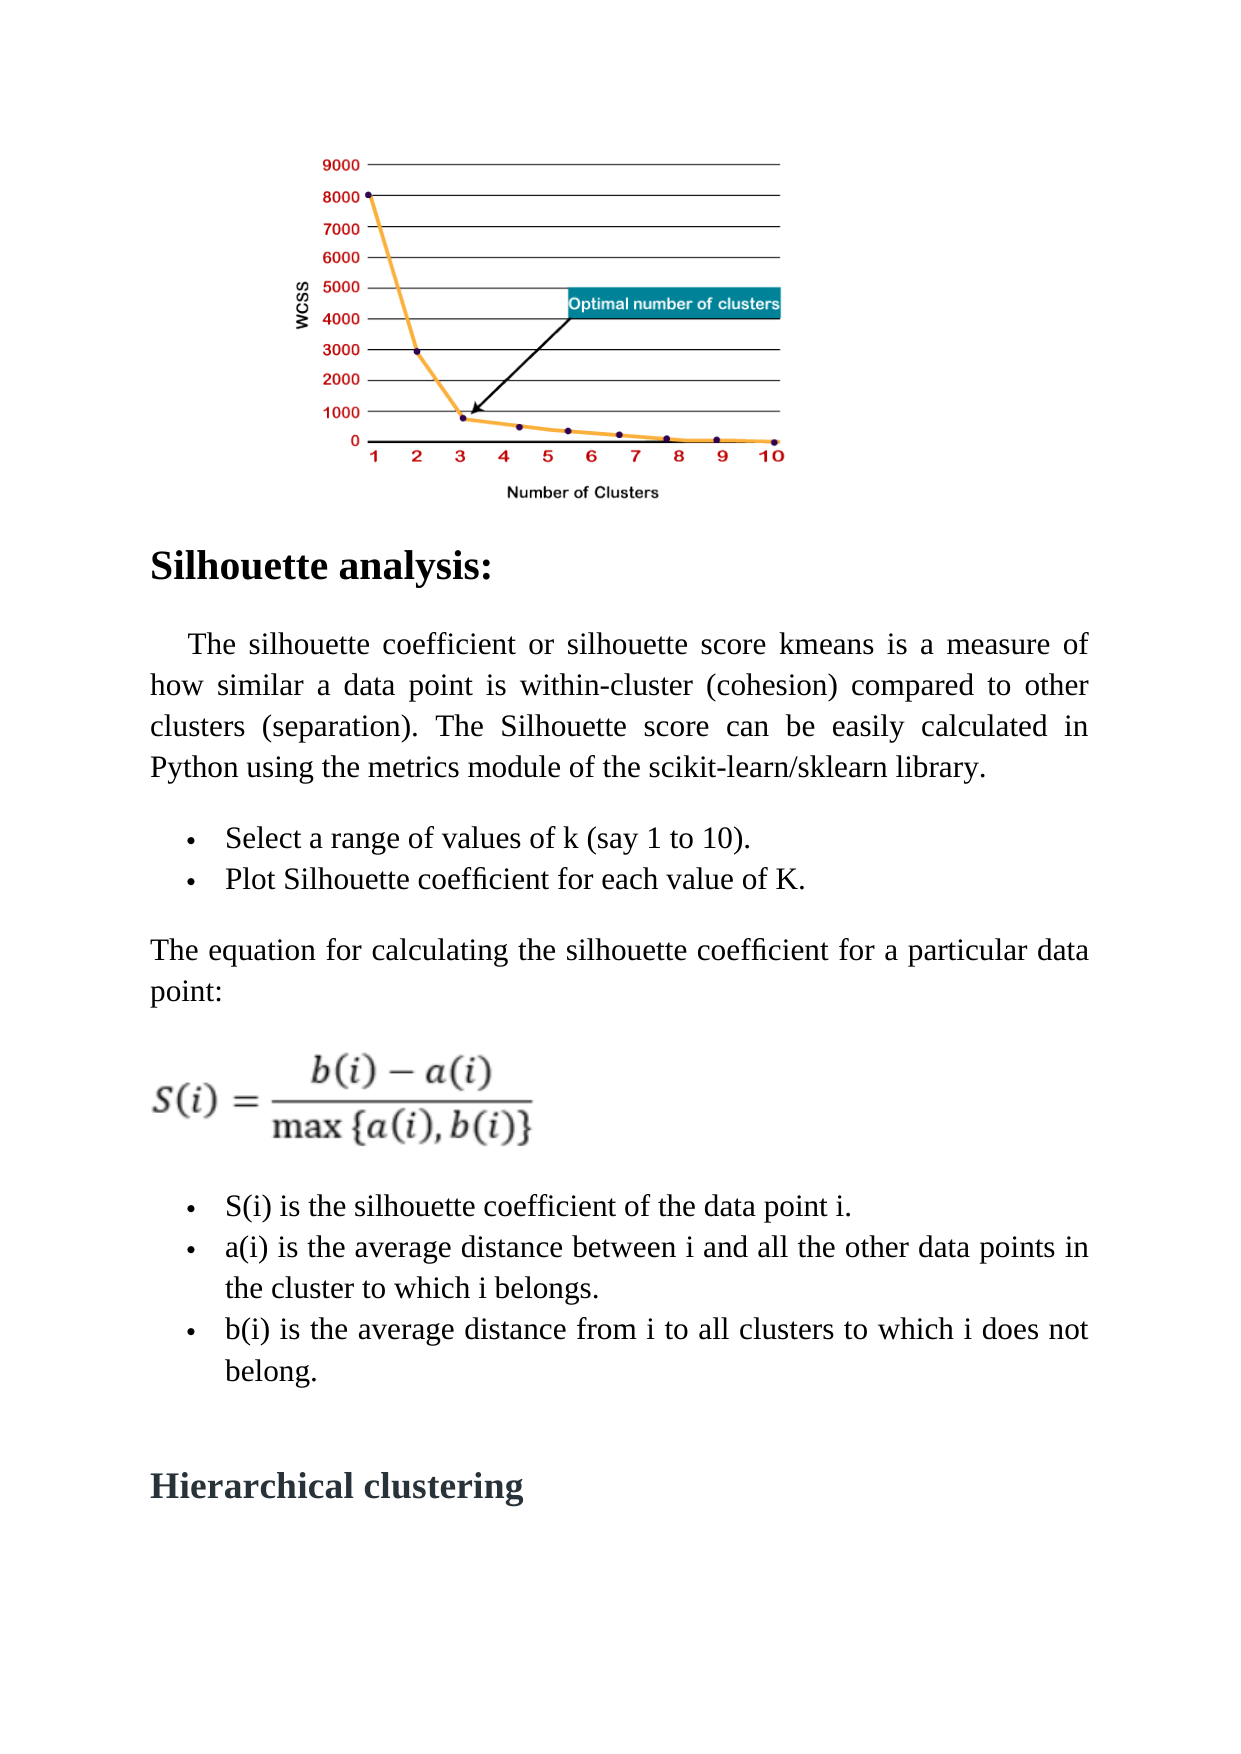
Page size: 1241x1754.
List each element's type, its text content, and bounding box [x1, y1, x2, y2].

text Hierarchical clustering [150, 1463, 1090, 1507]
list S(i) is the silhouette coefficient of the data point i. [187, 1187, 1090, 1223]
list Plot Silhouette coefﬁcient for each value of K. [187, 860, 1090, 896]
text The silhouette coefficient or silhouette score kmeans is a measure of how similar a data point is within-cluster (cohesion) compared to other clusters (separation). The Silhouette score can be easily calculated in Python using the metrics module of the scikit-learn/sklearn library. [150, 625, 1090, 784]
text Silhouette analysis: [150, 541, 1090, 588]
list b(i) is the average distance from i to all clusters to which i does not belong. [187, 1311, 1090, 1388]
picture [150, 1042, 540, 1154]
picture [287, 150, 799, 512]
text The equation for calculating the silhouette coefﬁcient for a particular data point: [150, 931, 1090, 1008]
list a(i) is the average distance between i and all the other data points in the cluster to which i belongs. [187, 1228, 1090, 1305]
list Select a range of values of k (say 1 to 10). [187, 819, 1090, 855]
